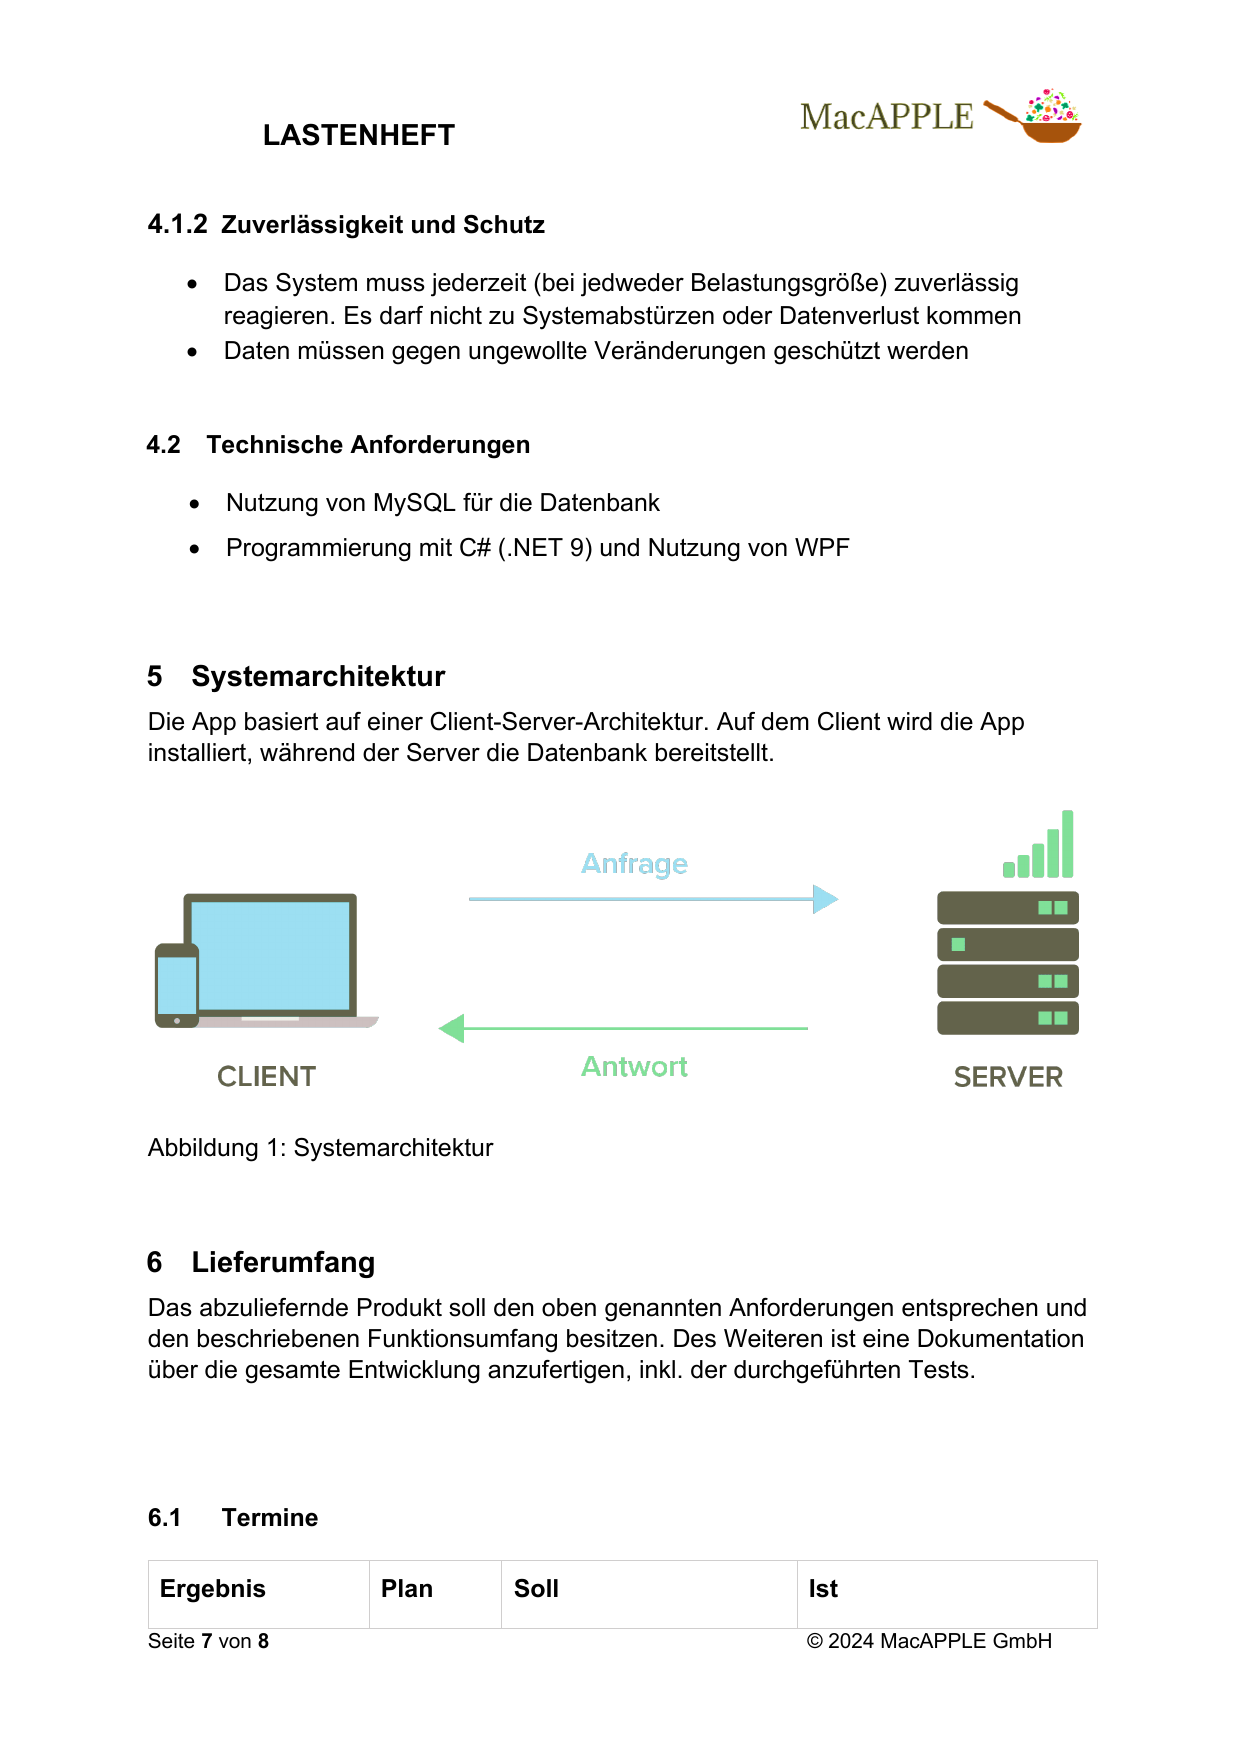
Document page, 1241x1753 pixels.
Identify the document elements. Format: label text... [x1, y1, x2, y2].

list Programmierung mit C# (.NET 9) und Nutzung von WPF [188, 532, 1093, 562]
table_header Ergebnis [149, 1561, 369, 1627]
subtitle Termine [148, 1503, 1093, 1531]
picture [147, 794, 1092, 1106]
subtitle Lieferumfang [146, 1244, 1093, 1278]
table_header Plan [370, 1561, 501, 1627]
table_header Ist [798, 1561, 1097, 1627]
table_header Soll [502, 1561, 797, 1627]
text Das abzuliefernde Produkt soll den oben genannten Anforderungen entsprechen und den beschriebenen Funktionsumfang besitzen. Des Weiteren ist eine Dokumentation über die gesamte Entwicklung anzufertigen, inkl. der durchgeführten Tests. [148, 1293, 1093, 1384]
subtitle Systemarchitektur [146, 659, 1093, 692]
picture [787, 75, 1092, 146]
text Abbildung 1: Systemarchitektur [148, 1132, 1093, 1161]
list Nutzung von MySQL für die Datenbank [188, 486, 1093, 516]
text Die App basiert auf einer Client-Server-Architektur. Auf dem Client wird die App installiert, während der Server die Datenbank bereitstellt. [148, 707, 1093, 767]
subtitle Technische Anforderungen [146, 430, 1093, 458]
subtitle Zuverlässigkeit und Schutz [148, 208, 1093, 239]
list Das System muss jederzeit (bei jedweder Belastungsgröße) zuverlässig reagieren. Es darf nicht zu Systemabstürzen oder Datenverlust kommen [186, 266, 1093, 330]
list Daten müssen gegen ungewollte Veränderungen geschützt werden [186, 334, 1093, 365]
